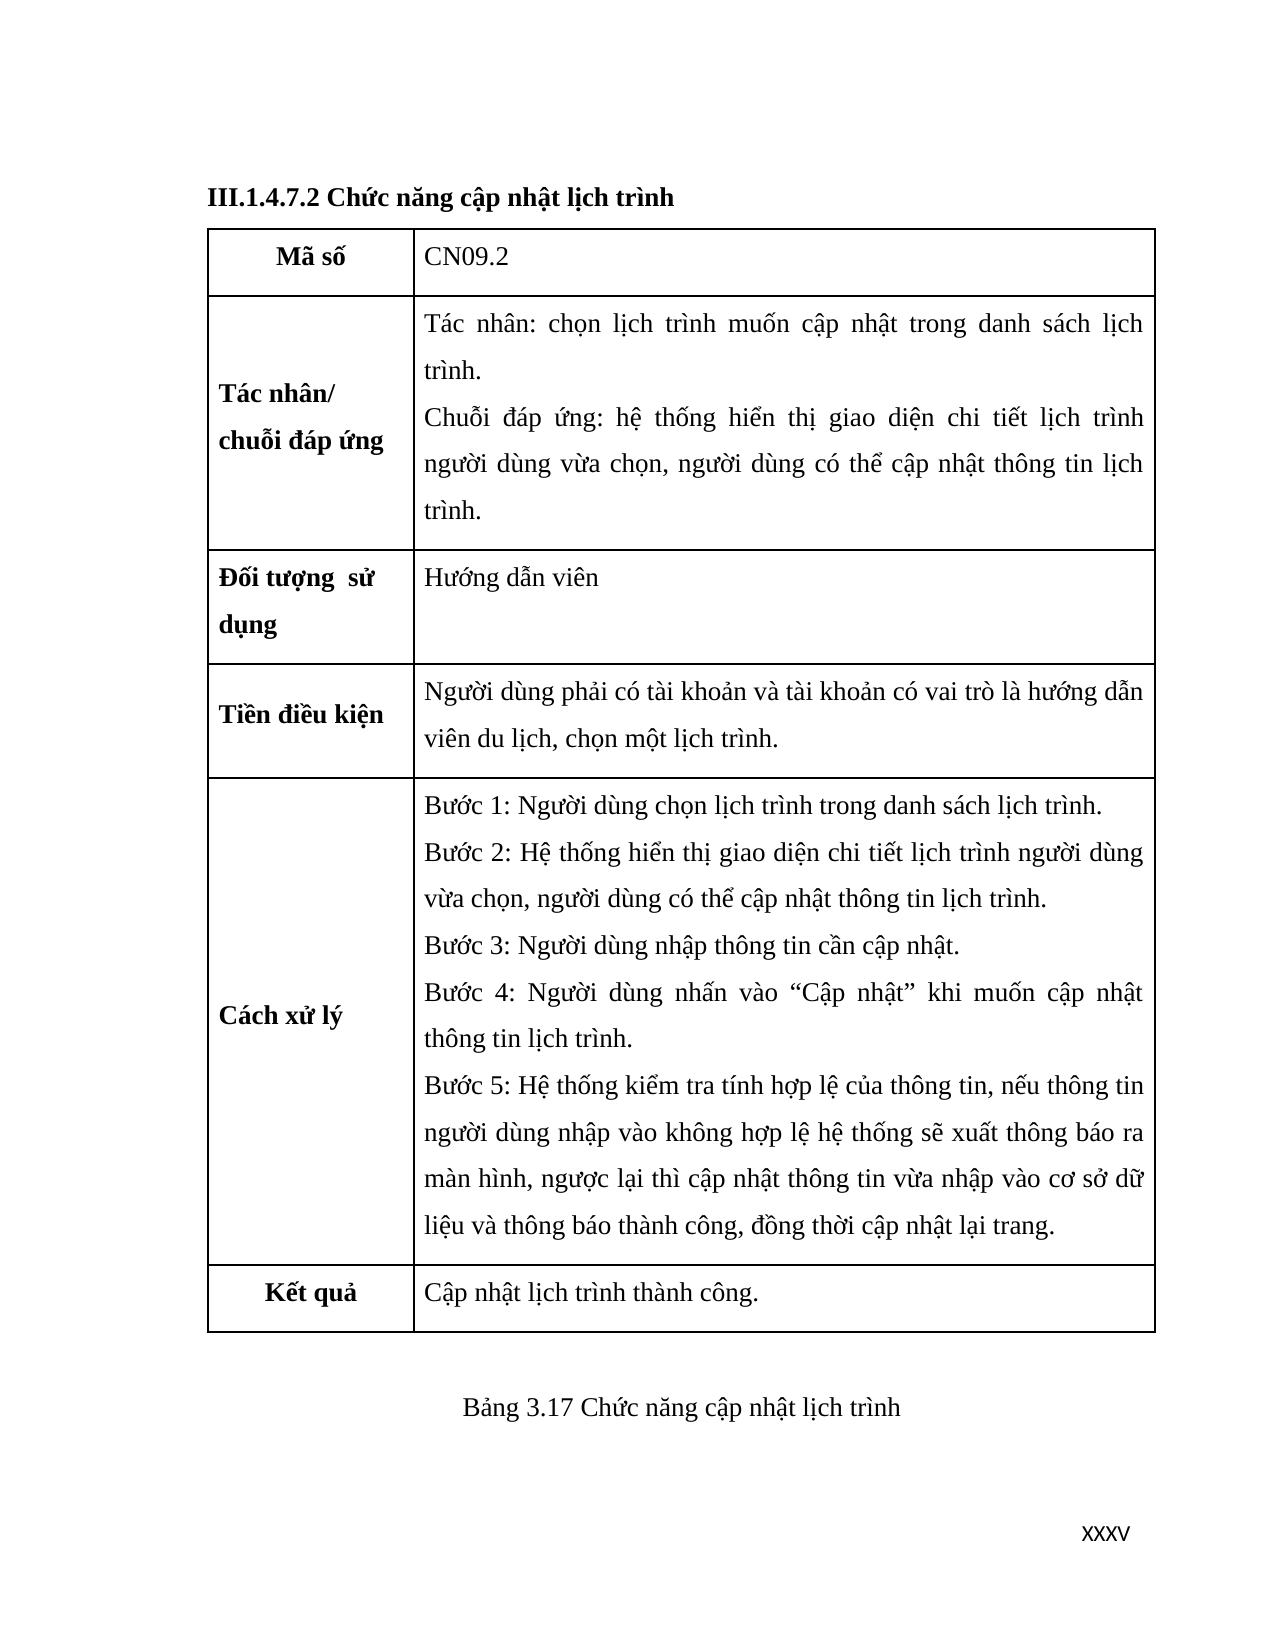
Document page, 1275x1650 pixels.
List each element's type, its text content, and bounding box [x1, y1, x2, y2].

subtitle III.1.4.7.2 Chức năng cập nhật lịch trình [207, 181, 1156, 212]
table_cell Tác nhân: chọn lịch trình muốn cập nhật trong danh sách lịch trình. Chuỗi đáp ứng: hệ thống hiển thị giao diện chi tiết lịch trình người dùng vừa chọn, người dùng có thể cập nhật thông tin lịch trình. [415, 297, 1154, 549]
table_cell Tiền điều kiện [209, 665, 413, 777]
table_cell Đối tượng sử dụng [209, 551, 413, 663]
table_header CN09.2 [415, 230, 1154, 295]
table_cell Cách xử lý [209, 779, 413, 1264]
table_cell Người dùng phải có tài khoản và tài khoản có vai trò là hướng dẫn viên du lịch, chọn một lịch trình. [415, 665, 1154, 777]
subtitle Bảng 3.17 Chức năng cập nhật lịch trình [207, 1392, 1156, 1423]
table_cell Kết quả [209, 1266, 413, 1331]
table_header Mã số [209, 230, 413, 295]
table_cell Cập nhật lịch trình thành công. [415, 1266, 1154, 1331]
table_cell Bước 1: Người dùng chọn lịch trình trong danh sách lịch trình. Bước 2: Hệ thống hiển thị giao diện chi tiết lịch trình người dùng vừa chọn, người dùng có thể cập nhật thông tin lịch trình. Bước 3: Người dùng nhập thông tin cần cập nhật. Bước 4: Người dùng nhấn vào “Cập nhật” khi muốn cập nhật thông tin lịch trình. Bước 5: Hệ thống kiểm tra tính hợp lệ của thông tin, nếu thông tin người dùng nhập vào không hợp lệ hệ thống sẽ xuất thông báo ra màn hình, ngược lại thì cập nhật thông tin vừa nhập vào cơ sở dữ liệu và thông báo thành công, đồng thời cập nhật lại trang. [415, 779, 1154, 1264]
table_cell Tác nhân/ chuỗi đáp ứng [209, 297, 413, 549]
table_cell Hướng dẫn viên [415, 551, 1154, 663]
